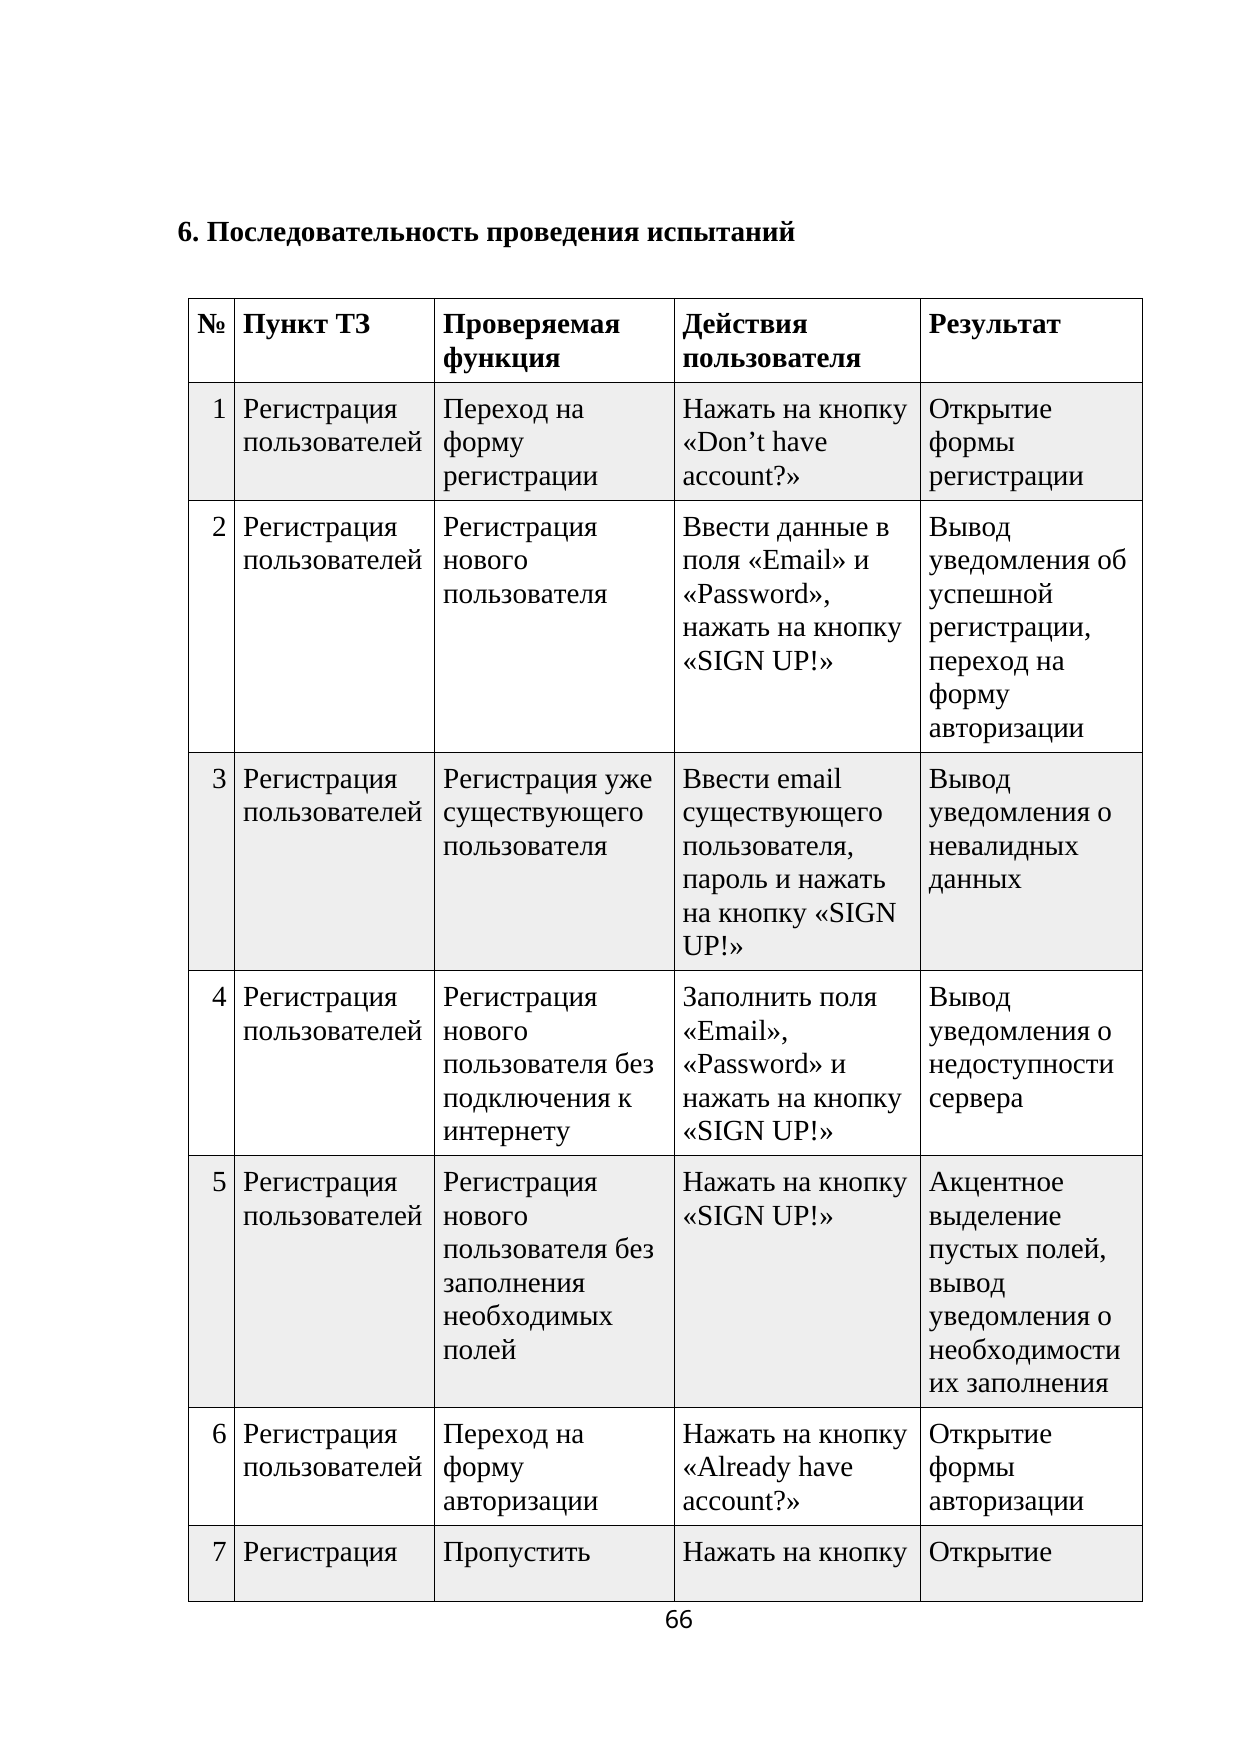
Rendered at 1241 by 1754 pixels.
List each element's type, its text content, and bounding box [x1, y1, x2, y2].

table_header Действия пользователя [675, 299, 920, 382]
table_cell Регистрация пользователей [235, 383, 434, 500]
table_cell Ввести данные в поля «Email» и «Password», нажать на кнопку «SIGN UP!» [675, 501, 920, 752]
table_cell Открытие формы регистрации [921, 383, 1142, 500]
table_cell Нажать на кнопку «Don’t have account?» [675, 383, 920, 500]
table_cell 2 [189, 501, 234, 752]
table_cell 7 [189, 1526, 234, 1601]
table_cell Вывод уведомления о недоступности сервера [921, 971, 1142, 1155]
table_cell Регистрация нового пользователя без заполнения необходимых полей [435, 1156, 674, 1407]
table_cell Регистрация пользователей [235, 1408, 434, 1525]
table_cell Регистрация пользователей [235, 501, 434, 752]
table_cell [435, 1526, 674, 1601]
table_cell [235, 1526, 434, 1601]
table_header Пункт ТЗ [235, 299, 434, 382]
table_header Проверяемая функция [435, 299, 674, 382]
table_cell Регистрация нового пользователя [435, 501, 674, 752]
table_cell 5 [189, 1156, 234, 1407]
table_cell Регистрация пользователей [235, 1156, 434, 1407]
table_cell Ввести email существующего пользователя, пароль и нажать на кнопку «SIGN UP!» [675, 753, 920, 970]
table_cell 3 [189, 753, 234, 970]
table_header № [189, 299, 234, 382]
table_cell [675, 1526, 920, 1601]
table_cell Заполнить поля «Email», «Password» и нажать на кнопку «SIGN UP!» [675, 971, 920, 1155]
table_cell Регистрация нового пользователя без подключения к интернету [435, 971, 674, 1155]
table_cell Регистрация пользователей [235, 971, 434, 1155]
list Последовательность проведения испытаний [177, 214, 1181, 247]
table_cell 4 [189, 971, 234, 1155]
table_cell Переход на форму регистрации [435, 383, 674, 500]
table_cell Переход на форму авторизации [435, 1408, 674, 1525]
table_cell 1 [189, 383, 234, 500]
table_cell 6 [189, 1408, 234, 1525]
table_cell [921, 1526, 1142, 1601]
table_cell Акцентное выделение пустых полей, вывод уведомления о необходимости их заполнения [921, 1156, 1142, 1407]
table_cell Вывод уведомления о невалидных данных [921, 753, 1142, 970]
table_header Результат [921, 299, 1142, 382]
table_cell Регистрация пользователей [235, 753, 434, 970]
table_cell Открытие формы авторизации [921, 1408, 1142, 1525]
table_cell Регистрация уже существующего пользователя [435, 753, 674, 970]
table_cell Вывод уведомления об успешной регистрации, переход на форму авторизации [921, 501, 1142, 752]
table_cell Нажать на кнопку «Already have account?» [675, 1408, 920, 1525]
table_cell Нажать на кнопку «SIGN UP!» [675, 1156, 920, 1407]
